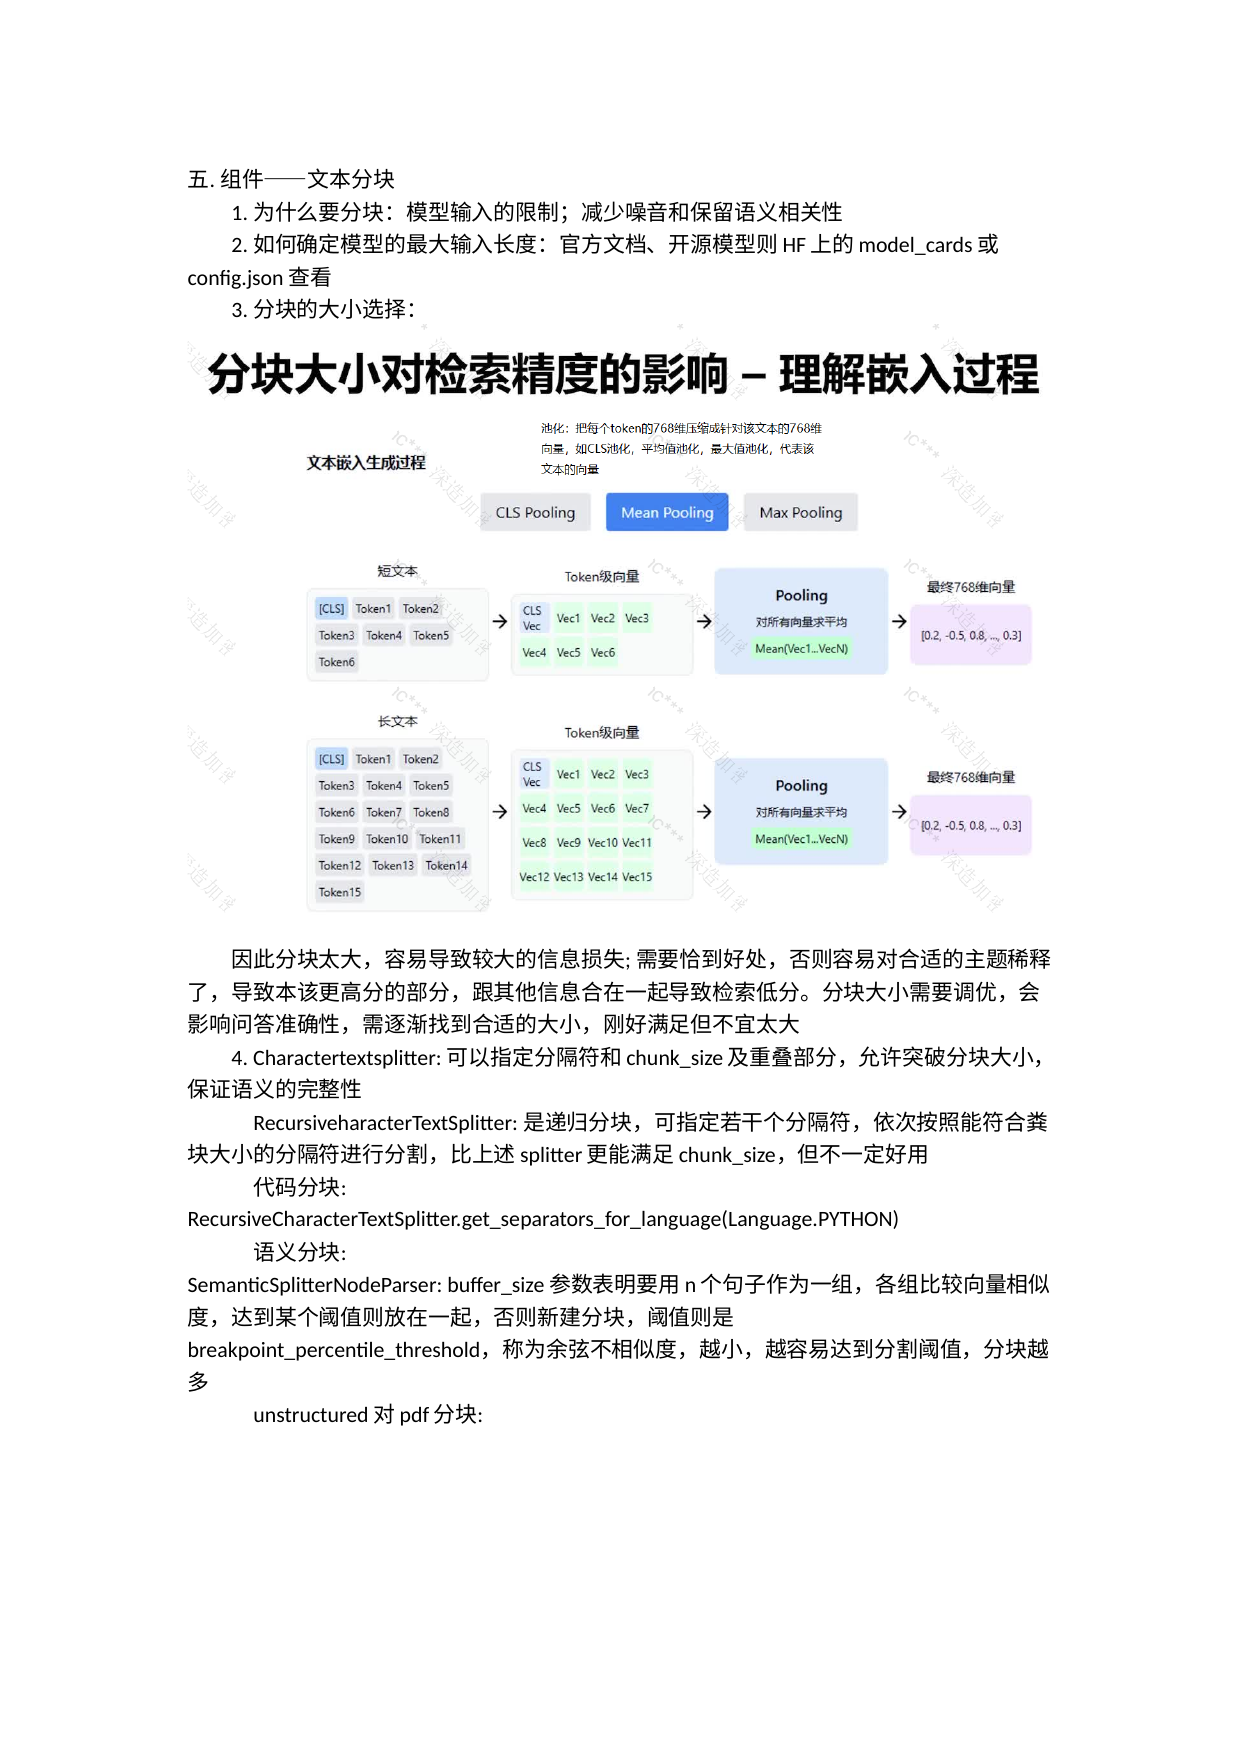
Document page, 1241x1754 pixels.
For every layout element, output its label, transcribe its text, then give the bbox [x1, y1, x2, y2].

list unstructured对pdf分块: [187, 1397, 1053, 1429]
list RecursiveharacterTextSplitter: 是递归分块，可指定若干个分隔符，依次按照能符合粪块大小的分隔符进行分割，比上述splitter更能满足chunk_size，但不一定好用 [187, 1104, 1053, 1169]
list 分块的大小选择： [187, 292, 1053, 324]
picture [187, 324, 1052, 923]
list 代码分块: RecursiveCharacterTextSplitter.get_separators_for_language(Language.PYTHON) [187, 1169, 1053, 1234]
list 语义分块: [187, 1234, 1053, 1267]
list 因此分块太大，容易导致较大的信息损失; 需要恰到好处，否则容易对合适的主题稀释了，导致本该更高分的部分，跟其他信息合在一起导致检索低分。分块大小需要调优，会影响问答准确性，需逐渐找到合适的大小，刚好满足但不宜太大 [187, 942, 1053, 1039]
list 为什么要分块：模型输入的限制；减少噪音和保留语义相关性 [187, 194, 1053, 227]
list 如何确定模型的最大输入长度：官方文档、开源模型则HF上的model_cards或config.json查看 [187, 227, 1053, 292]
list Charactertextsplitter: 可以指定分隔符和chunk_size及重叠部分，允许突破分块大小，保证语义的完整性 [187, 1039, 1053, 1104]
list 组件——文本分块 [187, 162, 1053, 194]
list SemanticSplitterNodeParser: buffer_size参数表明要用n个句子作为一组，各组比较向量相似度，达到某个阈值则放在一起，否则新建分块，阈值则是breakpoint_percentile_threshold，称为余弦不相似度，越小，越容易达到分割阈值，分块越多 [187, 1267, 1053, 1397]
